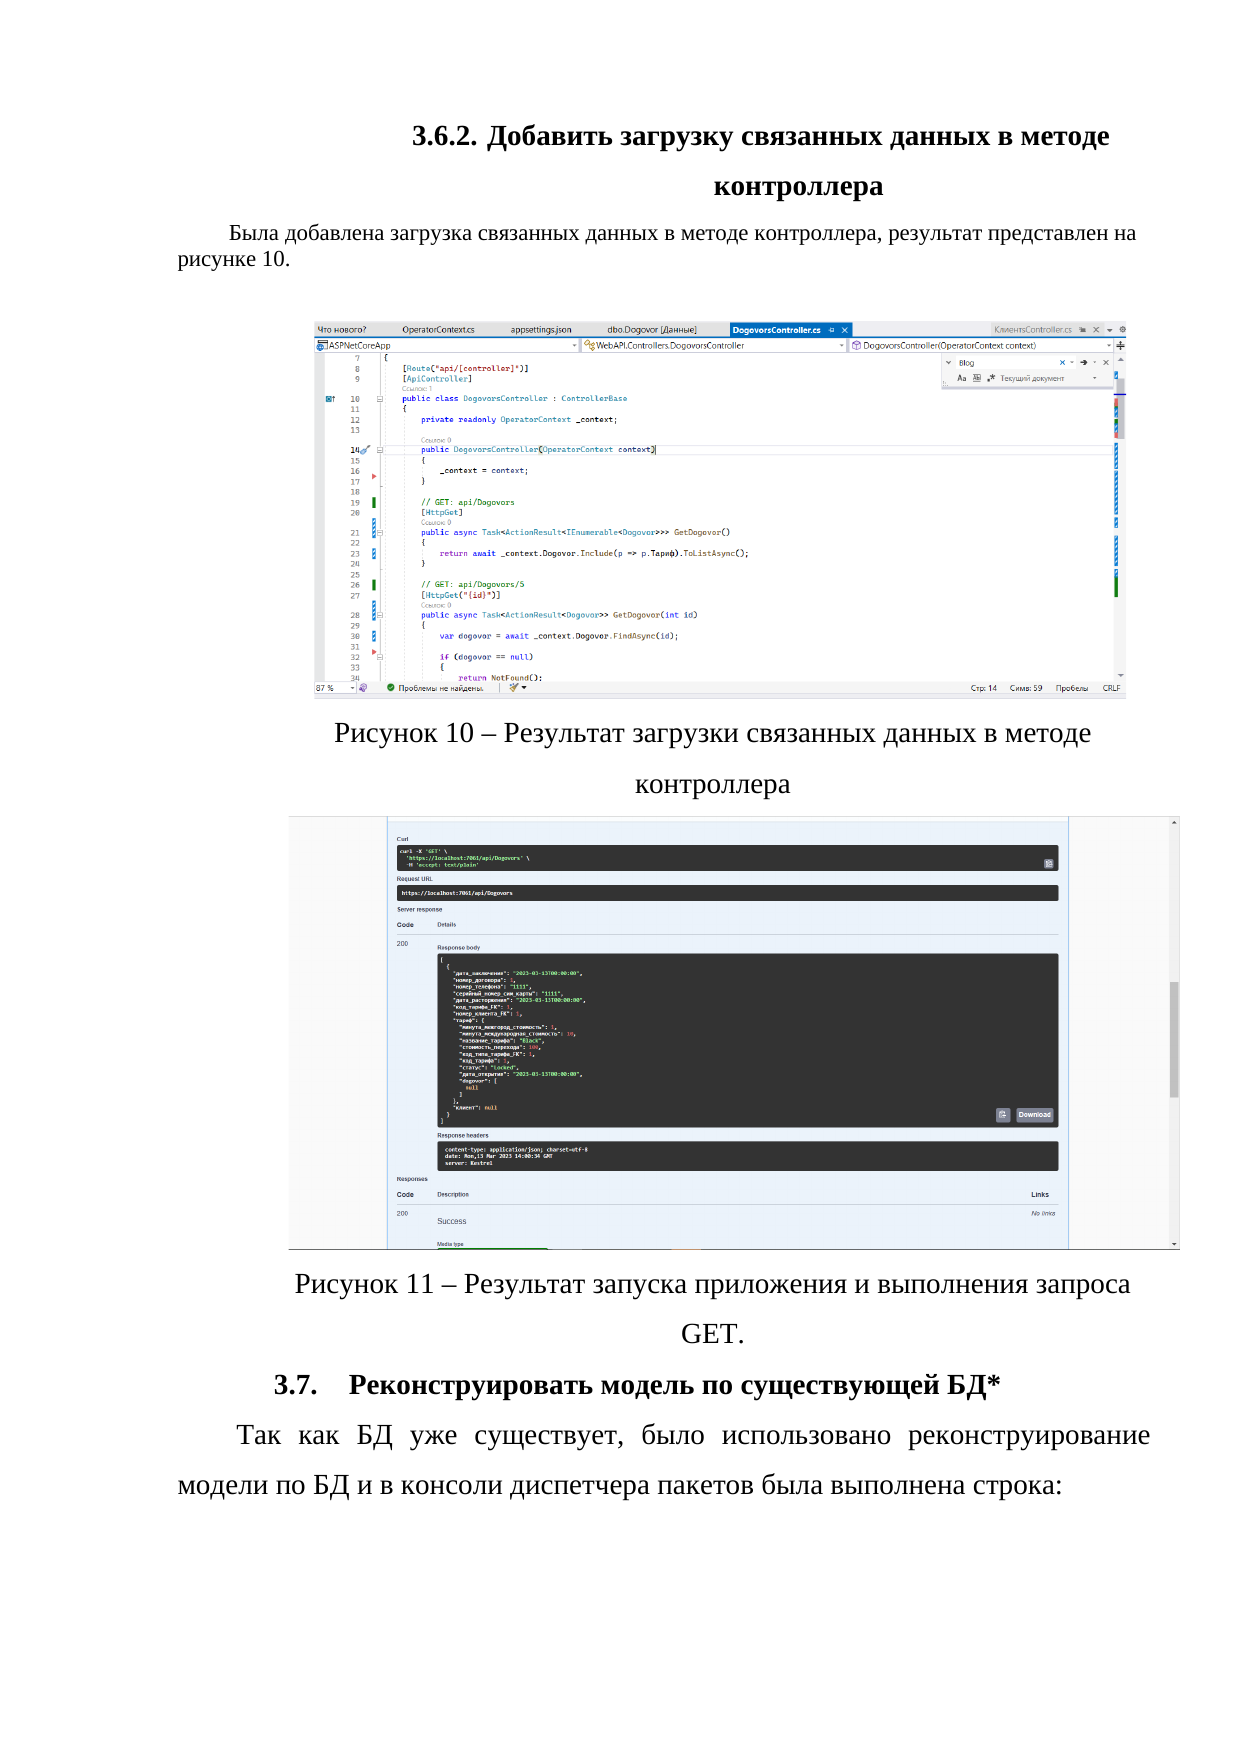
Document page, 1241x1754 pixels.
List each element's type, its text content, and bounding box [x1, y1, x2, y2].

picture [288, 816, 1180, 1250]
picture [314, 321, 1127, 699]
text Была добавлена загрузка связанных данных в методе контроллера, результат представлен на рисунке 10. [177, 219, 1152, 271]
list Рисунок 10 – Результат загрузки связанных данных в методе контроллера [274, 716, 1152, 799]
subtitle Добавить загрузку связанных данных в методе контроллера [370, 118, 1152, 202]
list Рисунок 11 – Результат запуска приложения и выполнения запроса GET. [274, 1266, 1152, 1350]
text Так как БД уже существует, было использовано реконструирование модели по БД и в консоли диспетчера пакетов была выполнена строка: [177, 1417, 1152, 1501]
subtitle Реконструировать модель по существующей БД* [274, 1367, 1152, 1400]
